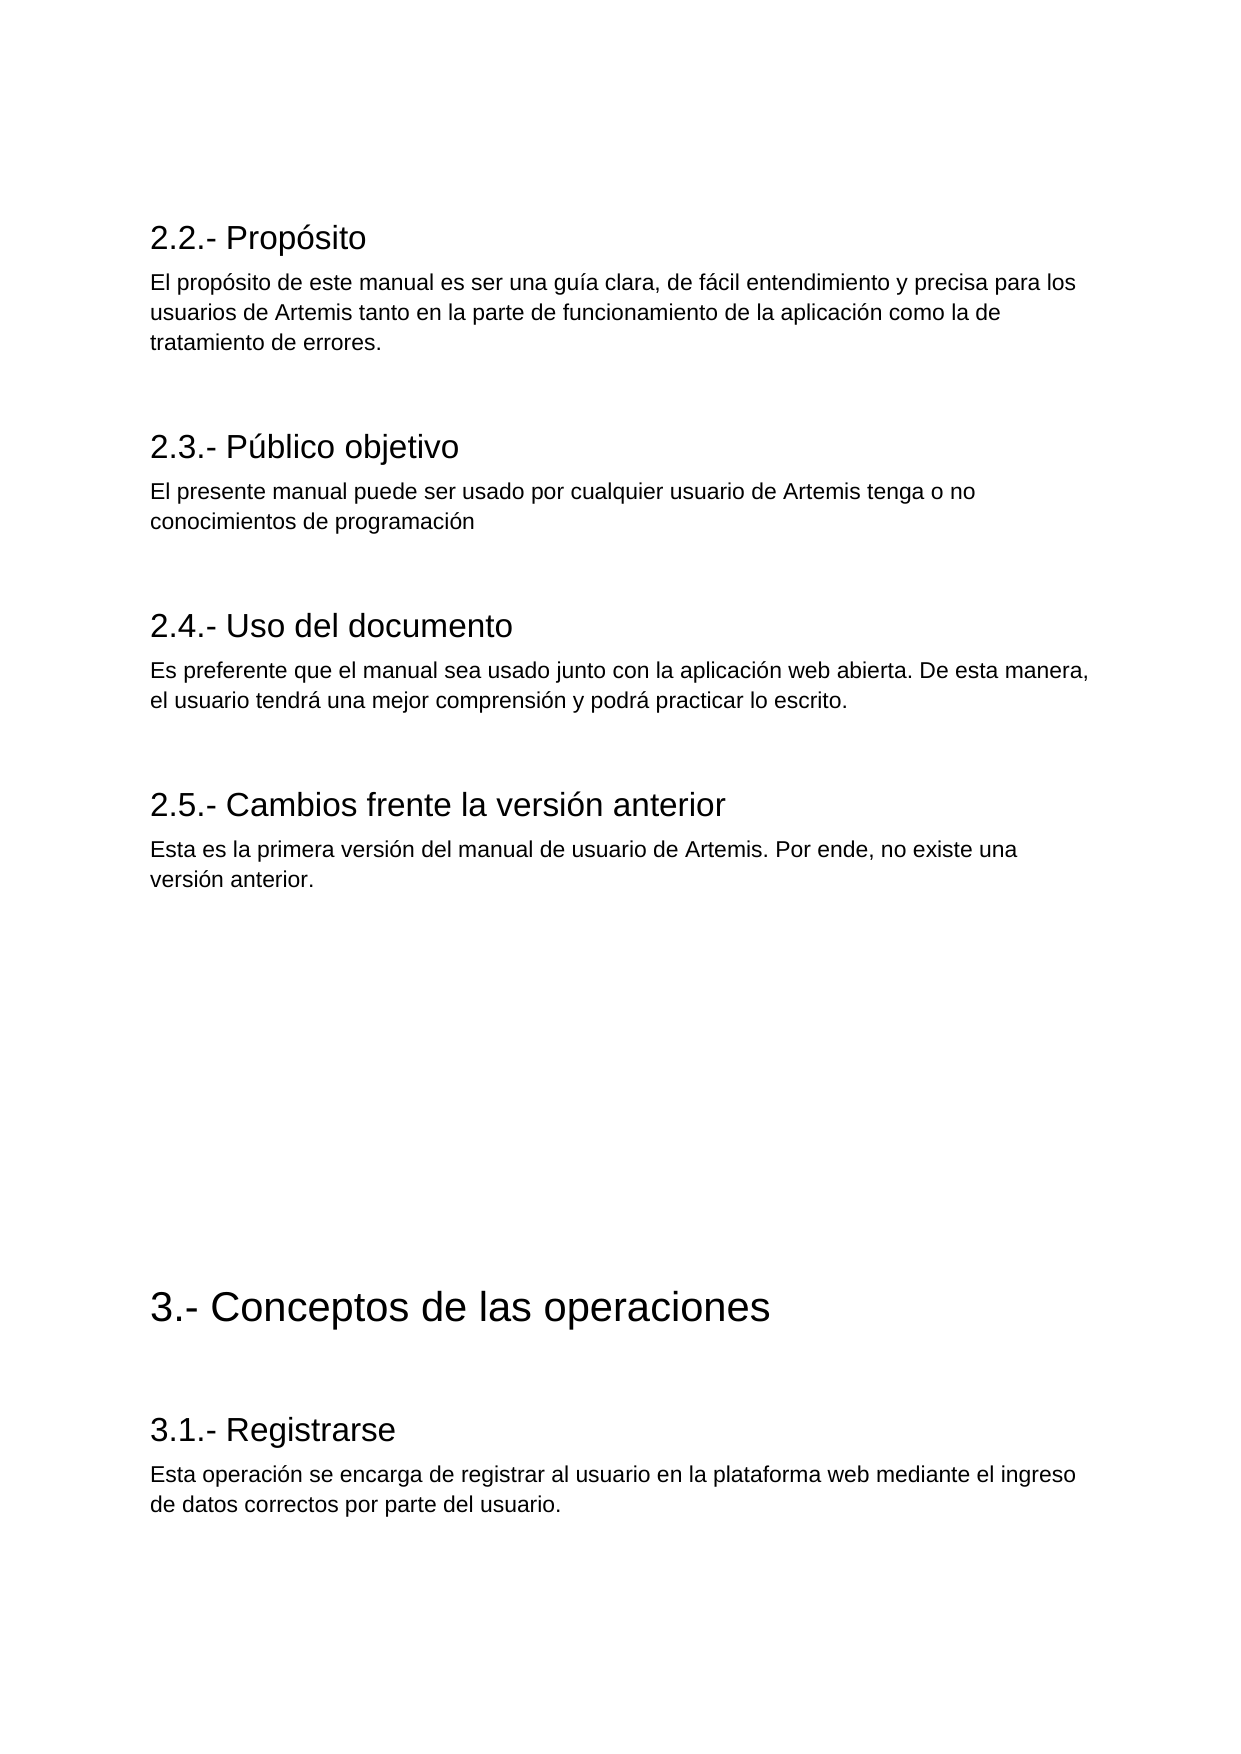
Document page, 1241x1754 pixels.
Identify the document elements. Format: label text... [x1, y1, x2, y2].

subtitle 2.4.- Uso del documento [150, 606, 1090, 644]
subtitle 3.1.- Registrarse [150, 1410, 1090, 1448]
text El presente manual puede ser usado por cualquier usuario de Artemis tenga o no conocimientos de programación [150, 478, 1090, 534]
text Es preferente que el manual sea usado junto con la aplicación web abierta. De esta manera, el usuario tendrá una mejor comprensión y podrá practicar lo escrito. [150, 657, 1090, 713]
text El propósito de este manual es ser una guía clara, de fácil entendimiento y precisa para los usuarios de Artemis tanto en la parte de funcionamiento de la aplicación como la de tratamiento de errores. [150, 269, 1090, 355]
text Esta operación se encarga de registrar al usuario en la plataforma web mediante el ingreso de datos correctos por parte del usuario. [150, 1461, 1090, 1517]
subtitle 3.- Conceptos de las operaciones [150, 1282, 1090, 1330]
subtitle 2.2.- Propósito [150, 218, 1090, 256]
subtitle 2.5.- Cambios frente la versión anterior [150, 785, 1090, 823]
text Esta es la primera versión del manual de usuario de Artemis. Por ende, no existe una versión anterior. [150, 836, 1090, 893]
subtitle 2.3.- Público objetivo [150, 427, 1090, 465]
